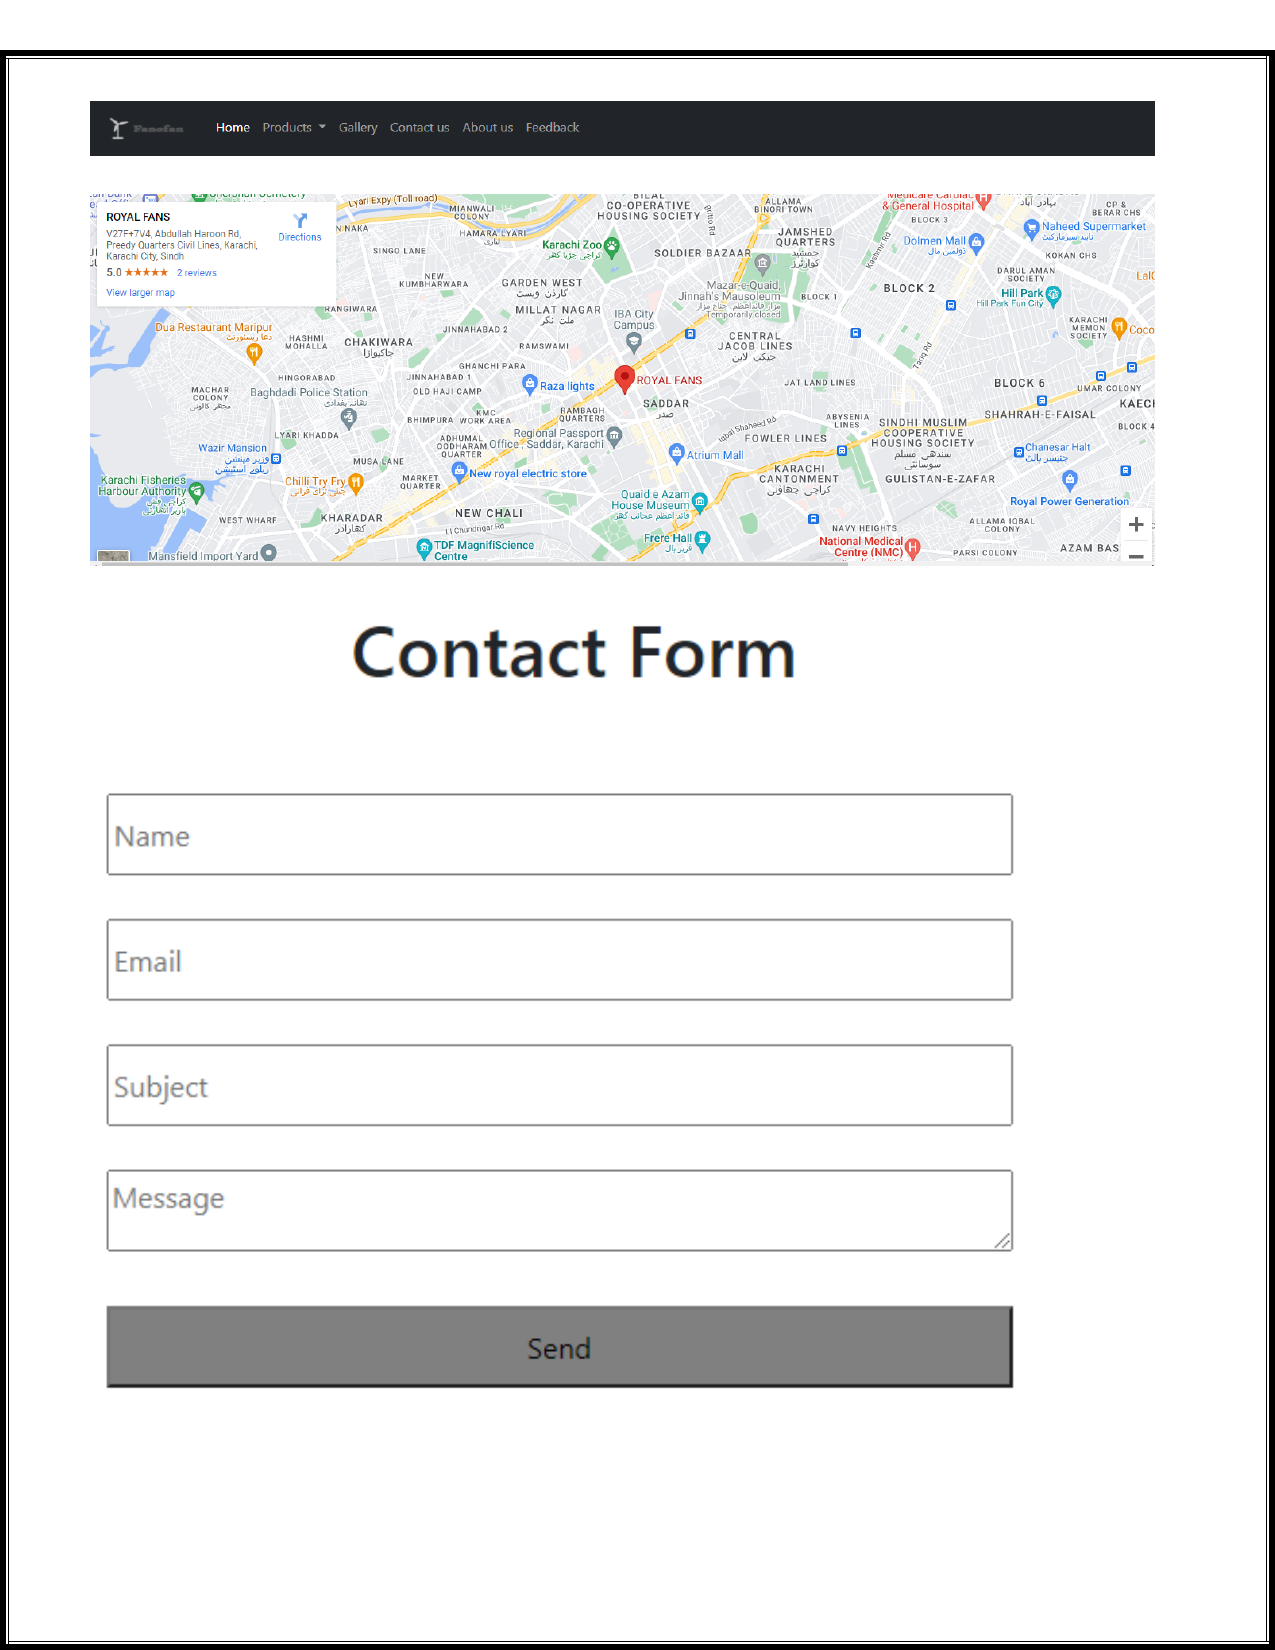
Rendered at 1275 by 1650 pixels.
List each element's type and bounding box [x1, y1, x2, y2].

picture [9, 615, 1146, 1430]
picture [90, 101, 1155, 566]
